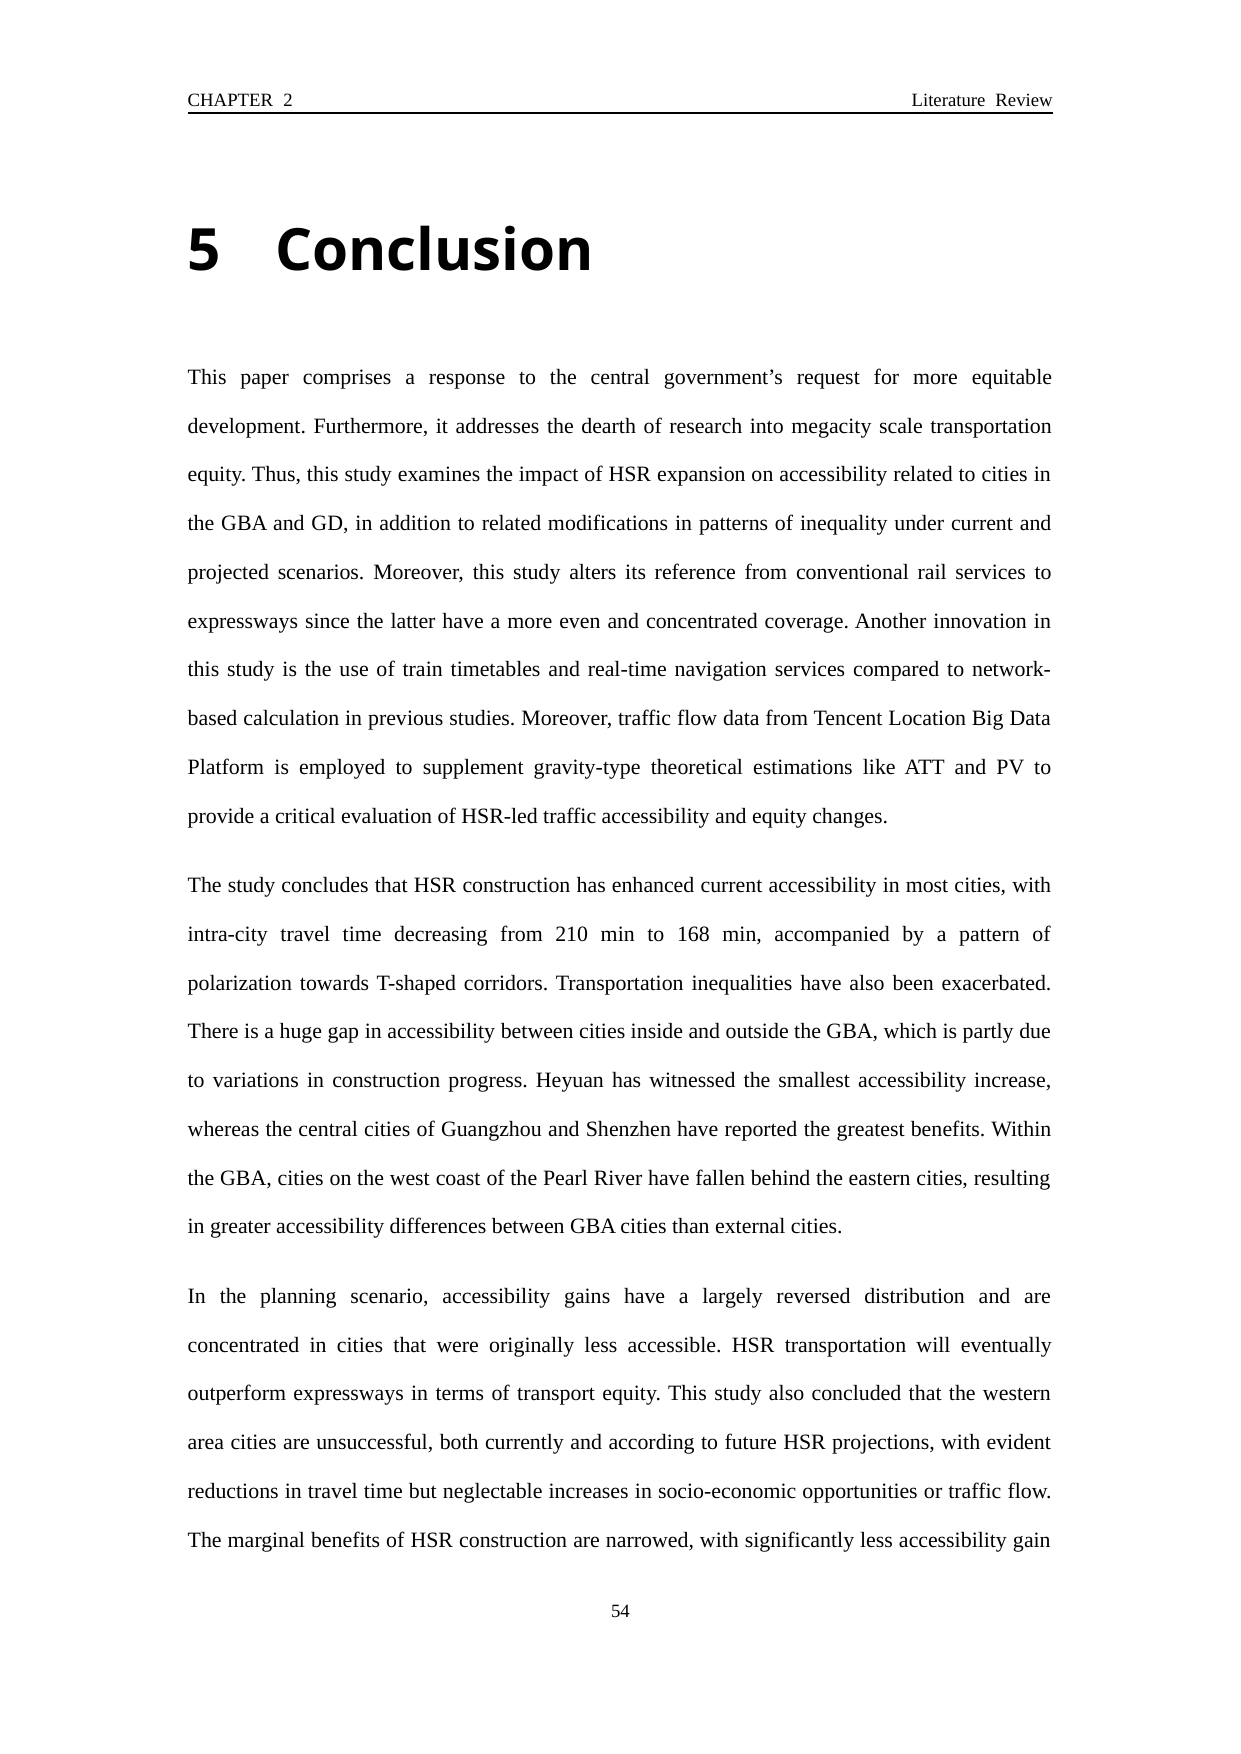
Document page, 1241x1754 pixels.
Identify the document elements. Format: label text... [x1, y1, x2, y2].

text This paper comprises a response to the central government’s request for more equitable development. Furthermore, it addresses the dearth of research into megacity scale transportation equity. Thus, this study examines the impact of HSR expansion on accessibility related to cities in the GBA and GD, in addition to related modifications in patterns of inequality under current and projected scenarios. Moreover, this study alters its reference from conventional rail services to expressways since the latter have a more even and concentrated coverage. Another innovation in this study is the use of train timetables and real-time navigation services compared to network-based calculation in previous studies. Moreover, traffic flow data from Tencent Location Big Data Platform is employed to supplement gravity-type theoretical estimations like ATT and PV to provide a critical evaluation of HSR-led traffic accessibility and equity changes. [187, 360, 1053, 832]
text The study concludes that HSR construction has enhanced current accessibility in most cities, with intra-city travel time decreasing from 210 min to 168 min, accompanied by a pattern of polarization towards T-shaped corridors. Transportation inequalities have also been exacerbated. There is a huge gap in accessibility between cities inside and outside the GBA, which is partly due to variations in construction progress. Heyuan has witnessed the smallest accessibility increase, whereas the central cities of Guangzhou and Shenzhen have reported the greatest benefits. Within the GBA, cities on the west coast of the Pearl River have fallen behind the eastern cities, resulting in greater accessibility differences between GBA cities than external cities. [187, 868, 1053, 1242]
subtitle Conclusion [187, 199, 1053, 296]
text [187, 1279, 1053, 1556]
